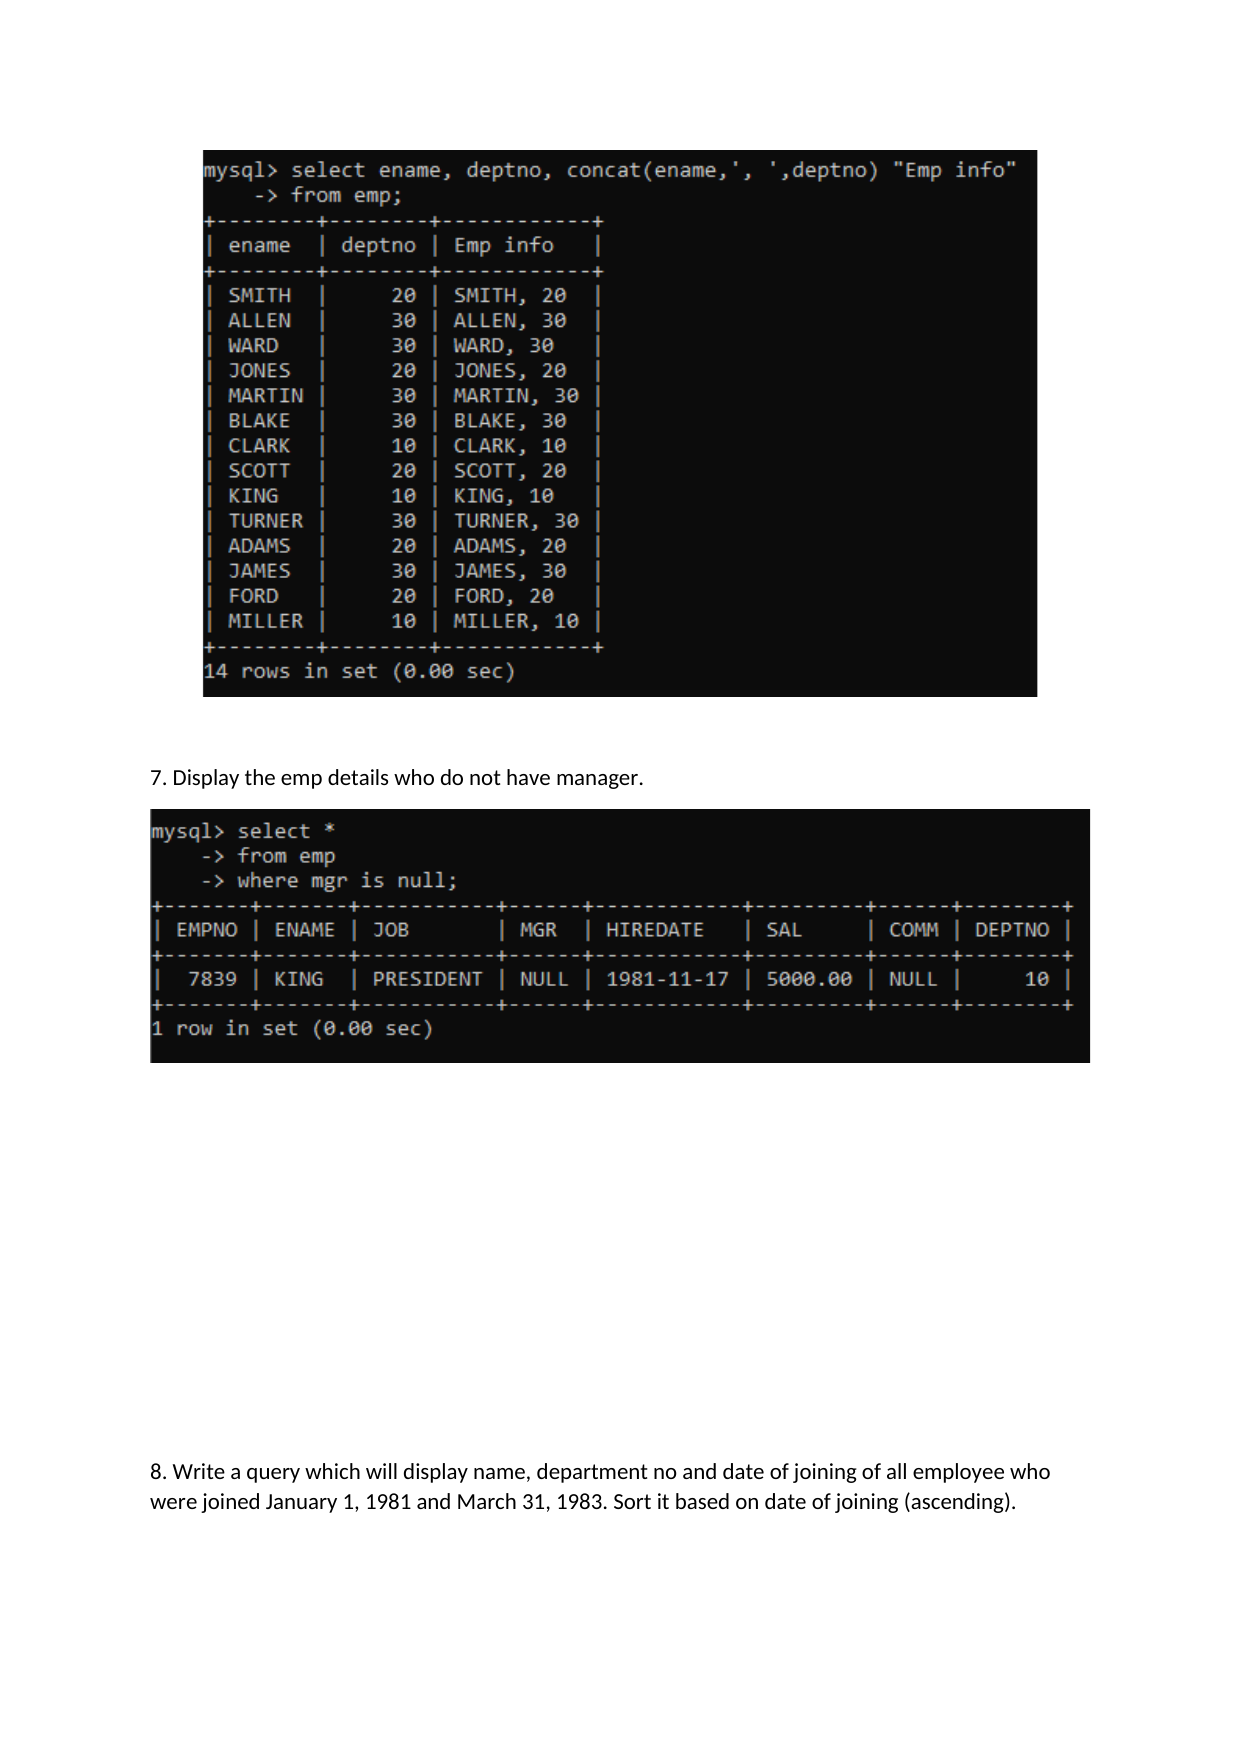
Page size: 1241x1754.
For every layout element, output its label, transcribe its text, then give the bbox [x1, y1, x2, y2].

picture [202, 150, 1038, 697]
picture [150, 809, 1091, 1063]
text 7. Display the emp details who do not have manager. [150, 763, 1090, 791]
text 8. Write a query which will display name, department no and date of joining of all employee who were joined January 1, 1981 and March 31, 1983. Sort it based on date of joining (ascending). [150, 1457, 1090, 1515]
